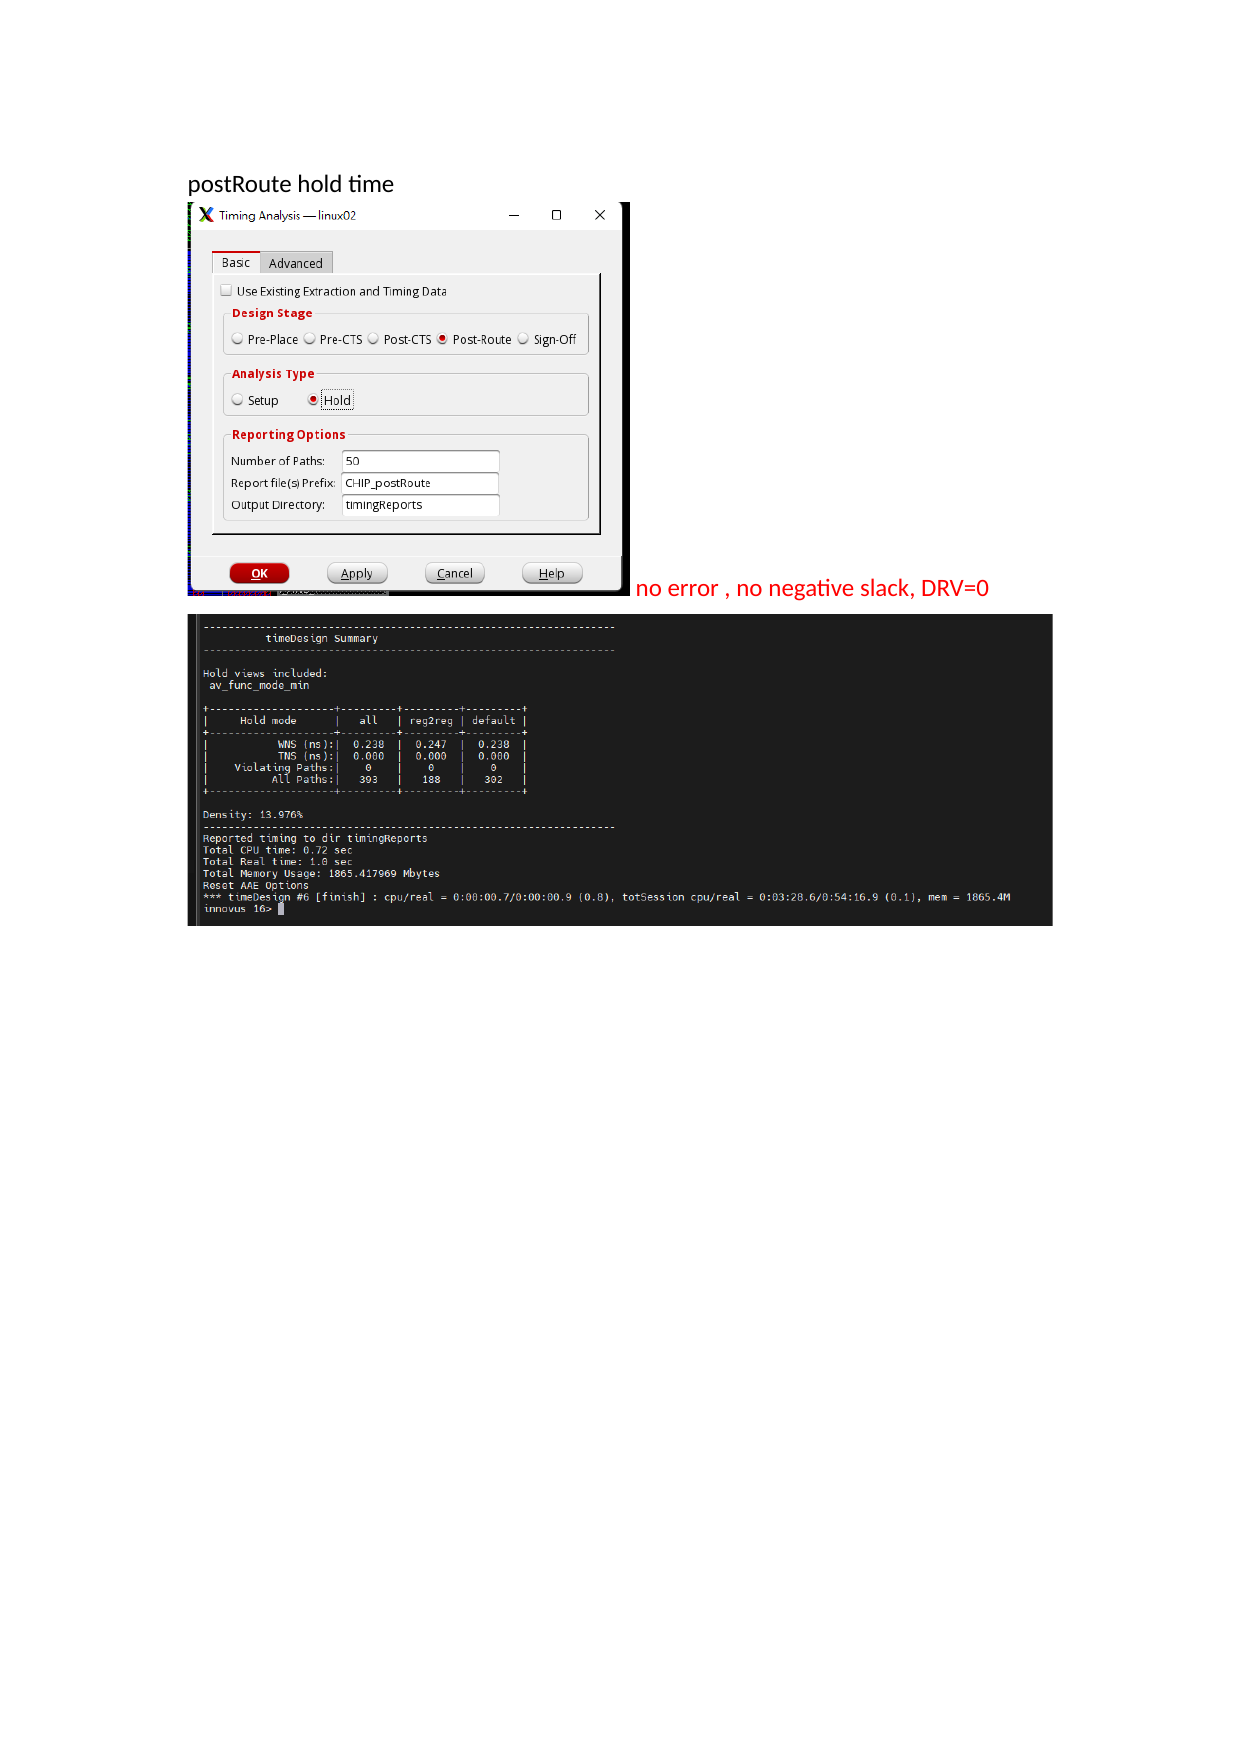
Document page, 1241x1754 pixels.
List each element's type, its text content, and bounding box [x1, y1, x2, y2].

picture [187, 202, 630, 596]
picture [187, 614, 1053, 926]
text postRoute hold time [187, 164, 1053, 202]
